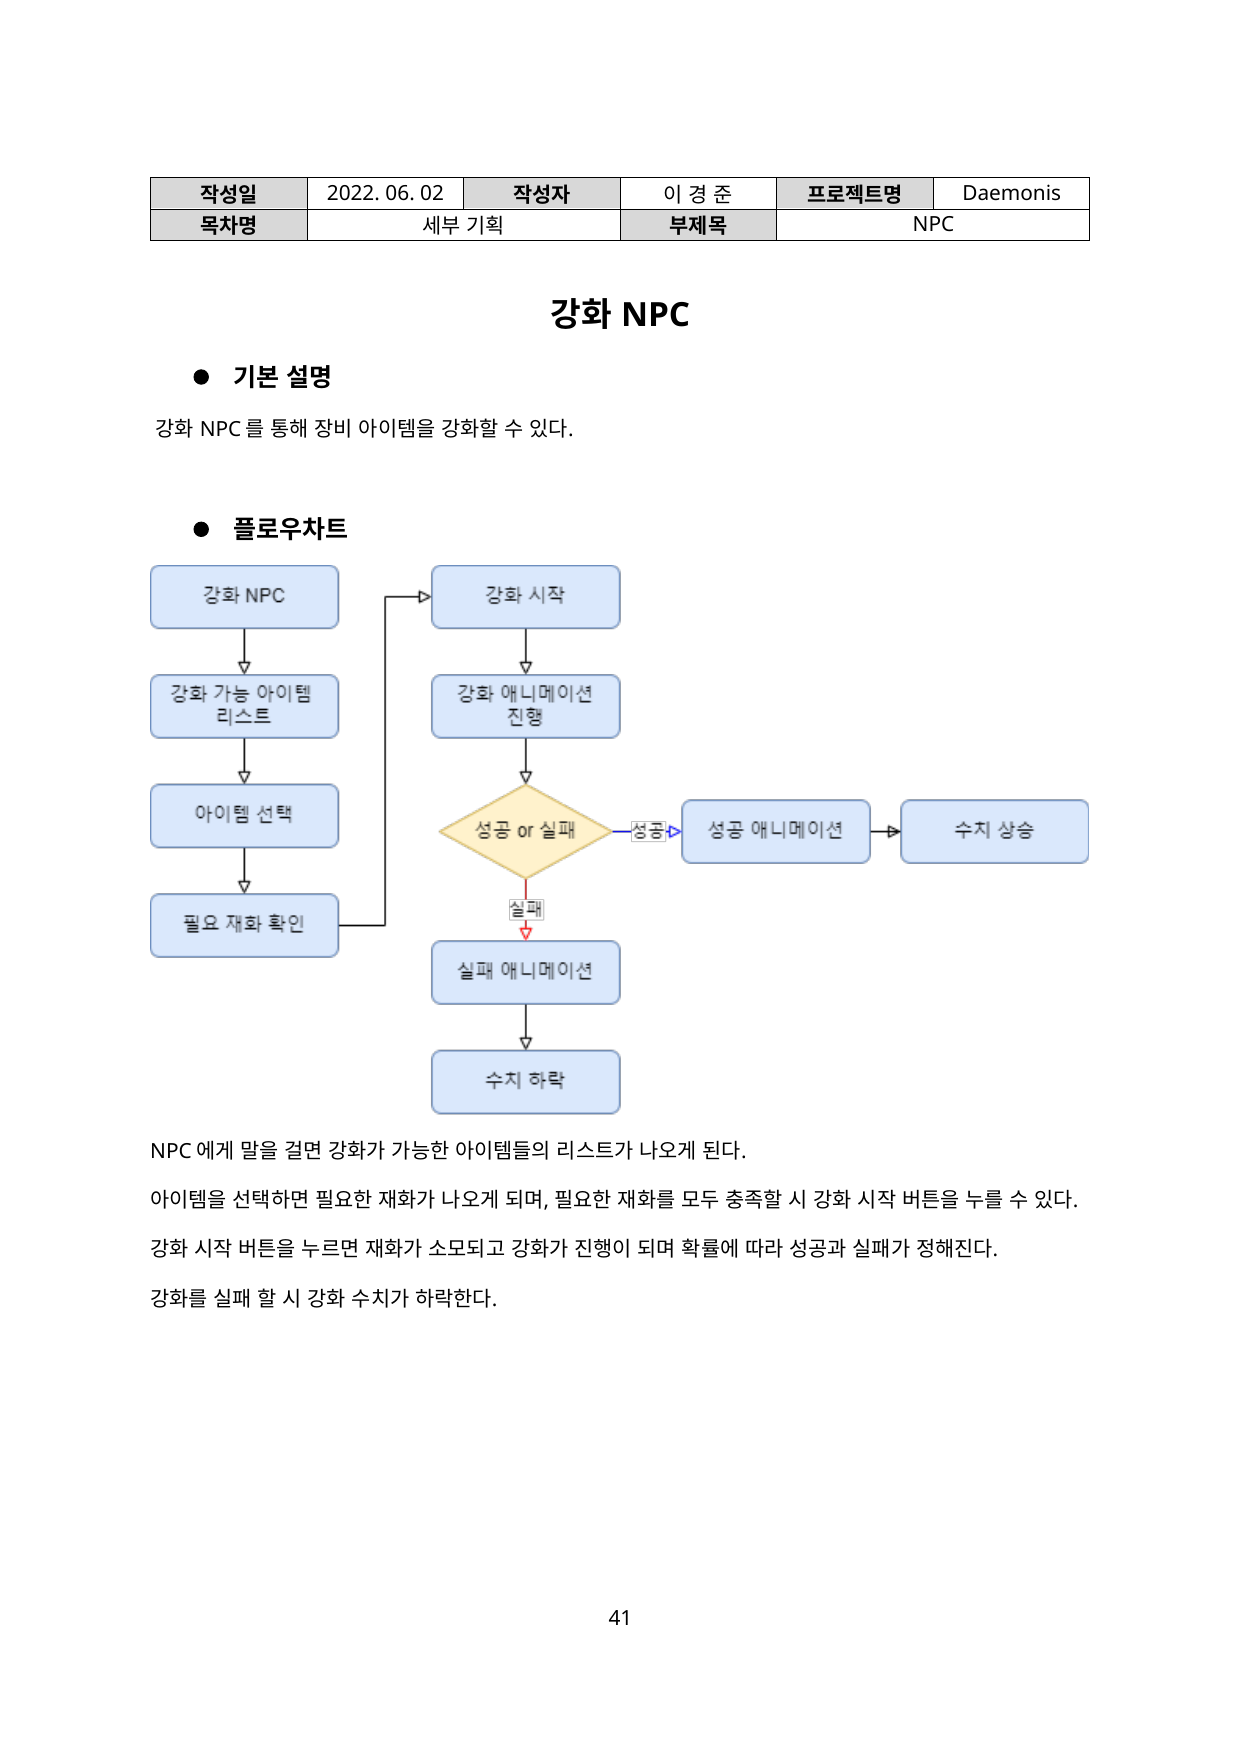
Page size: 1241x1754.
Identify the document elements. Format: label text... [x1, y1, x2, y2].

text 아이템을 선택하면 필요한 재화가 나오게 되며, 필요한 재화를 모두 충족할 시 강화 시작 버튼을 누를 수 있다. [150, 1183, 1090, 1214]
table_cell 목차명 [151, 210, 307, 240]
list 플로우차트 [192, 509, 1090, 546]
table_header Daemonis [934, 178, 1089, 208]
list 기본 설명 [192, 357, 1090, 393]
text 강화 NPC [150, 288, 1090, 336]
table_header 2022. 06. 02 [308, 178, 463, 208]
text 강화 NPC를 통해 장비 아이템을 강화할 수 있다. [150, 413, 1090, 443]
table_header 이 경 준 [621, 178, 776, 208]
table_cell 세부 기획 [308, 210, 620, 240]
text 강화 시작 버튼을 누르면 재화가 소모되고 강화가 진행이 되며 확률에 따라 성공과 실패가 정해진다. [150, 1233, 1090, 1263]
table_cell 부제목 [621, 210, 776, 240]
table_header 작성자 [464, 178, 620, 208]
table_header 작성일 [151, 178, 307, 208]
table_header 프로젝트명 [777, 178, 933, 208]
picture [150, 565, 1089, 1116]
table_cell NPC [777, 210, 1089, 240]
text 강화를 실패 할 시 강화 수치가 하락한다. [150, 1282, 1090, 1312]
text NPC에게 말을 걸면 강화가 가능한 아이템들의 리스트가 나오게 된다. [150, 1134, 1090, 1164]
